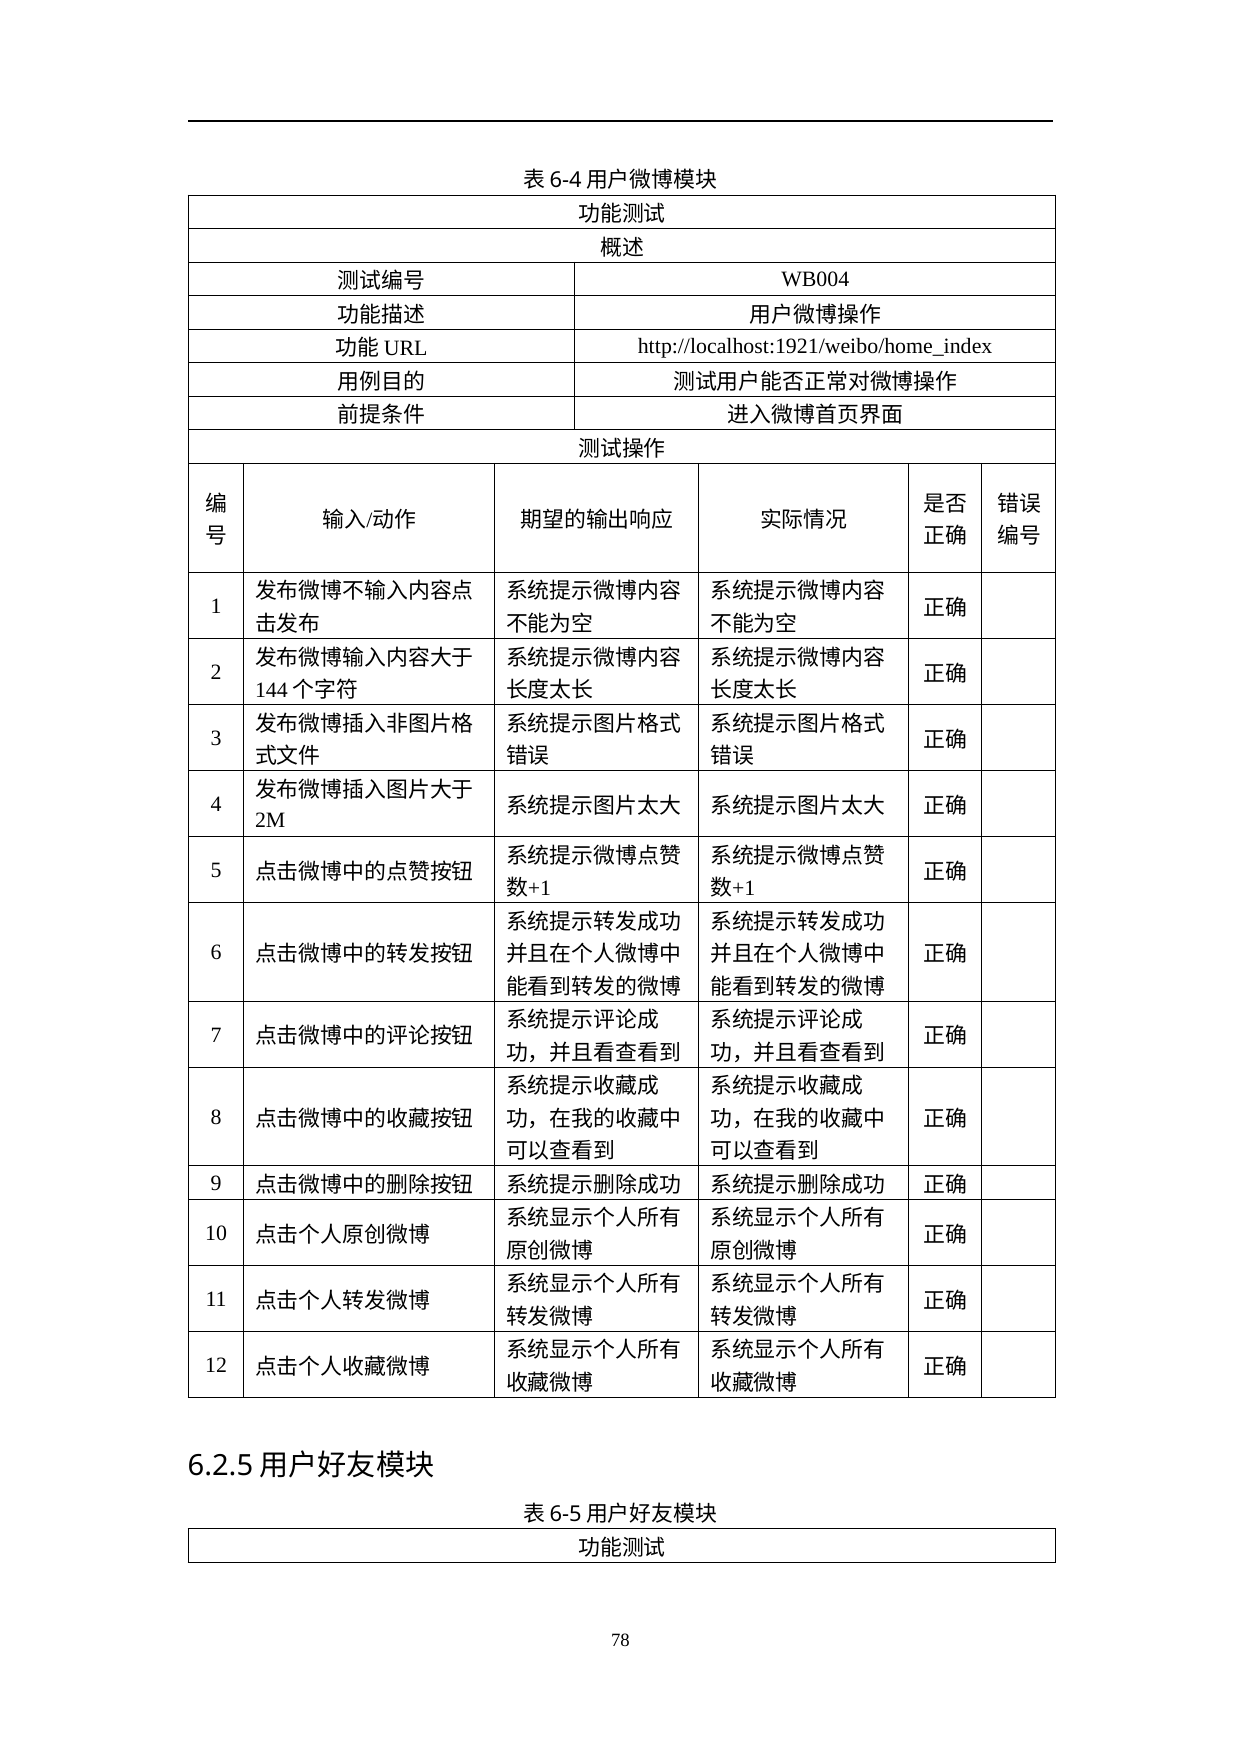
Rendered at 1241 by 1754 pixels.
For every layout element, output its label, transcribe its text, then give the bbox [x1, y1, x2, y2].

table_cell 系统显示个人所有转发微博 [699, 1266, 908, 1331]
table_cell [982, 573, 1055, 638]
table_cell 系统提示转发成功并且在个人微博中能看到转发的微博 [699, 903, 908, 1001]
table_cell 系统显示个人所有转发微博 [495, 1266, 698, 1331]
table_cell 正确 [909, 1002, 981, 1067]
table_cell 正确 [909, 903, 981, 1001]
table_cell 错误编号 [982, 464, 1055, 572]
table_cell 系统提示图片太大 [495, 771, 698, 836]
table_cell 系统提示微博点赞数+1 [495, 837, 698, 902]
table_cell 概述 [189, 229, 1055, 262]
table_cell 点击个人原创微博 [244, 1200, 494, 1265]
table_cell 系统提示图片格式错误 [699, 705, 908, 770]
table_cell 正确 [909, 573, 981, 638]
list 表6-5用户好友模块 [187, 1496, 1053, 1528]
table_cell 测试编号 [189, 263, 574, 295]
table_cell 正确 [909, 1166, 981, 1199]
table_cell 编号 [189, 464, 243, 572]
table_cell 1 [189, 573, 243, 638]
table_cell 发布微博输入内容大于144个字符 [244, 639, 494, 704]
table_cell 9 [189, 1166, 243, 1199]
table_cell 系统显示个人所有收藏微博 [495, 1332, 698, 1397]
table_cell 期望的输出响应 [495, 464, 698, 572]
table_header 功能测试 [189, 1529, 1055, 1562]
table_cell 发布微博插入图片大于2M [244, 771, 494, 836]
table_cell WB004 [575, 263, 1055, 295]
table_cell 系统显示个人所有原创微博 [699, 1200, 908, 1265]
table_cell 7 [189, 1002, 243, 1067]
table_cell 发布微博不输入内容点击发布 [244, 573, 494, 638]
table_cell 正确 [909, 1068, 981, 1165]
table_cell 点击个人转发微博 [244, 1266, 494, 1331]
table_cell 正确 [909, 1200, 981, 1265]
table_cell 系统提示转发成功并且在个人微博中能看到转发的微博 [495, 903, 698, 1001]
table_cell 点击微博中的删除按钮 [244, 1166, 494, 1199]
table_cell 系统提示收藏成功，在我的收藏中可以查看到 [495, 1068, 698, 1165]
table_cell 系统提示评论成功，并且看查看到 [699, 1002, 908, 1067]
table_cell 10 [189, 1200, 243, 1265]
table_cell 点击微博中的收藏按钮 [244, 1068, 494, 1165]
list 表6-4用户微博模块 [187, 162, 1053, 194]
table_cell 系统提示删除成功 [699, 1166, 908, 1199]
table_cell 前提条件 [189, 397, 574, 429]
table_cell [982, 1332, 1055, 1397]
table_cell 功能URL [189, 330, 574, 362]
table_cell 系统提示微博内容长度太长 [699, 639, 908, 704]
table_cell [982, 705, 1055, 770]
table_cell [982, 837, 1055, 902]
table_cell 4 [189, 771, 243, 836]
table_cell 测试操作 [189, 430, 1055, 463]
table_cell 11 [189, 1266, 243, 1331]
table_cell [982, 771, 1055, 836]
table_cell 正确 [909, 1332, 981, 1397]
table_cell 用例目的 [189, 363, 574, 396]
table_cell 2 [189, 639, 243, 704]
table_cell [982, 1266, 1055, 1331]
table_cell 12 [189, 1332, 243, 1397]
table_cell 系统提示微博内容不能为空 [699, 573, 908, 638]
table_cell 3 [189, 705, 243, 770]
table_cell 正确 [909, 771, 981, 836]
table_cell 系统提示微博内容不能为空 [495, 573, 698, 638]
table_cell 点击个人收藏微博 [244, 1332, 494, 1397]
table_cell [982, 1068, 1055, 1165]
table_cell 系统显示个人所有原创微博 [495, 1200, 698, 1265]
table_cell 系统提示删除成功 [495, 1166, 698, 1199]
table_cell 系统提示图片太大 [699, 771, 908, 836]
table_cell 系统显示个人所有收藏微博 [699, 1332, 908, 1397]
table_cell [982, 639, 1055, 704]
table_cell 点击微博中的转发按钮 [244, 903, 494, 1001]
table_cell 系统提示评论成功，并且看查看到 [495, 1002, 698, 1067]
table_cell 6 [189, 903, 243, 1001]
table_cell 发布微博插入非图片格式文件 [244, 705, 494, 770]
table_cell 实际情况 [699, 464, 908, 572]
table_cell 是否正确 [909, 464, 981, 572]
table_cell 点击微博中的评论按钮 [244, 1002, 494, 1067]
table_cell 系统提示微博点赞数+1 [699, 837, 908, 902]
table_cell 正确 [909, 639, 981, 704]
table_cell 正确 [909, 705, 981, 770]
table_cell [982, 1166, 1055, 1199]
table_cell 进入微博首页界面 [575, 397, 1055, 429]
text 6.2.5用户好友模块 [187, 1431, 1053, 1496]
table_cell 输入/动作 [244, 464, 494, 572]
table_cell 测试用户能否正常对微博操作 [575, 363, 1055, 396]
table_cell 功能描述 [189, 296, 574, 329]
table_cell 8 [189, 1068, 243, 1165]
table_cell 系统提示图片格式错误 [495, 705, 698, 770]
table_cell [982, 903, 1055, 1001]
table_header 功能测试 [189, 196, 1055, 228]
table_cell 正确 [909, 1266, 981, 1331]
table_cell 5 [189, 837, 243, 902]
table_cell 系统提示收藏成功，在我的收藏中可以查看到 [699, 1068, 908, 1165]
table_cell [982, 1002, 1055, 1067]
table_cell http://localhost:1921/weibo/home_index [575, 330, 1055, 362]
table_cell 用户微博操作 [575, 296, 1055, 329]
table_cell [982, 1200, 1055, 1265]
table_cell 点击微博中的点赞按钮 [244, 837, 494, 902]
table_cell 正确 [909, 837, 981, 902]
table_cell 系统提示微博内容长度太长 [495, 639, 698, 704]
